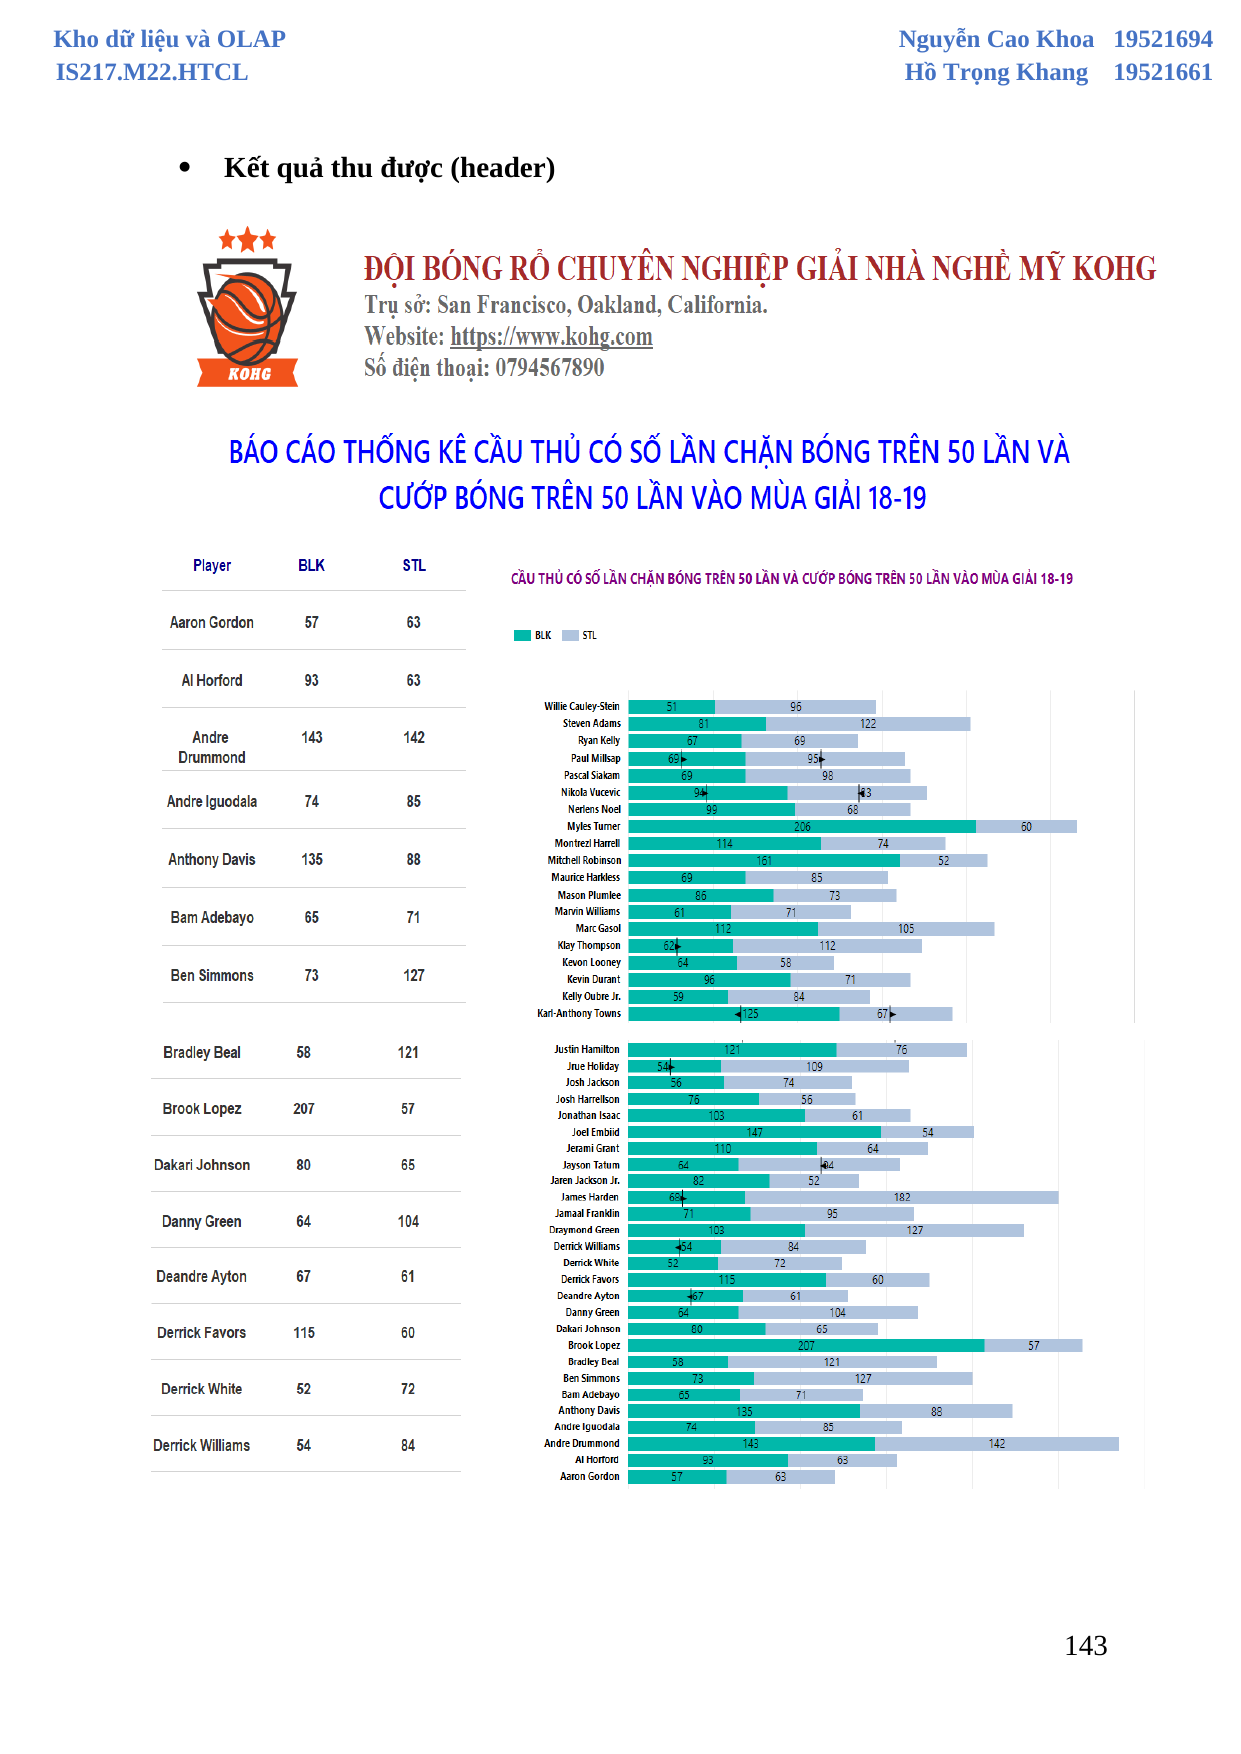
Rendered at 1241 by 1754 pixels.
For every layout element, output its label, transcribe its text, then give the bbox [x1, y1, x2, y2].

picture [105, 1040, 1145, 1489]
list Kết quả thu được (header) [179, 150, 1107, 184]
picture [105, 205, 1160, 1023]
